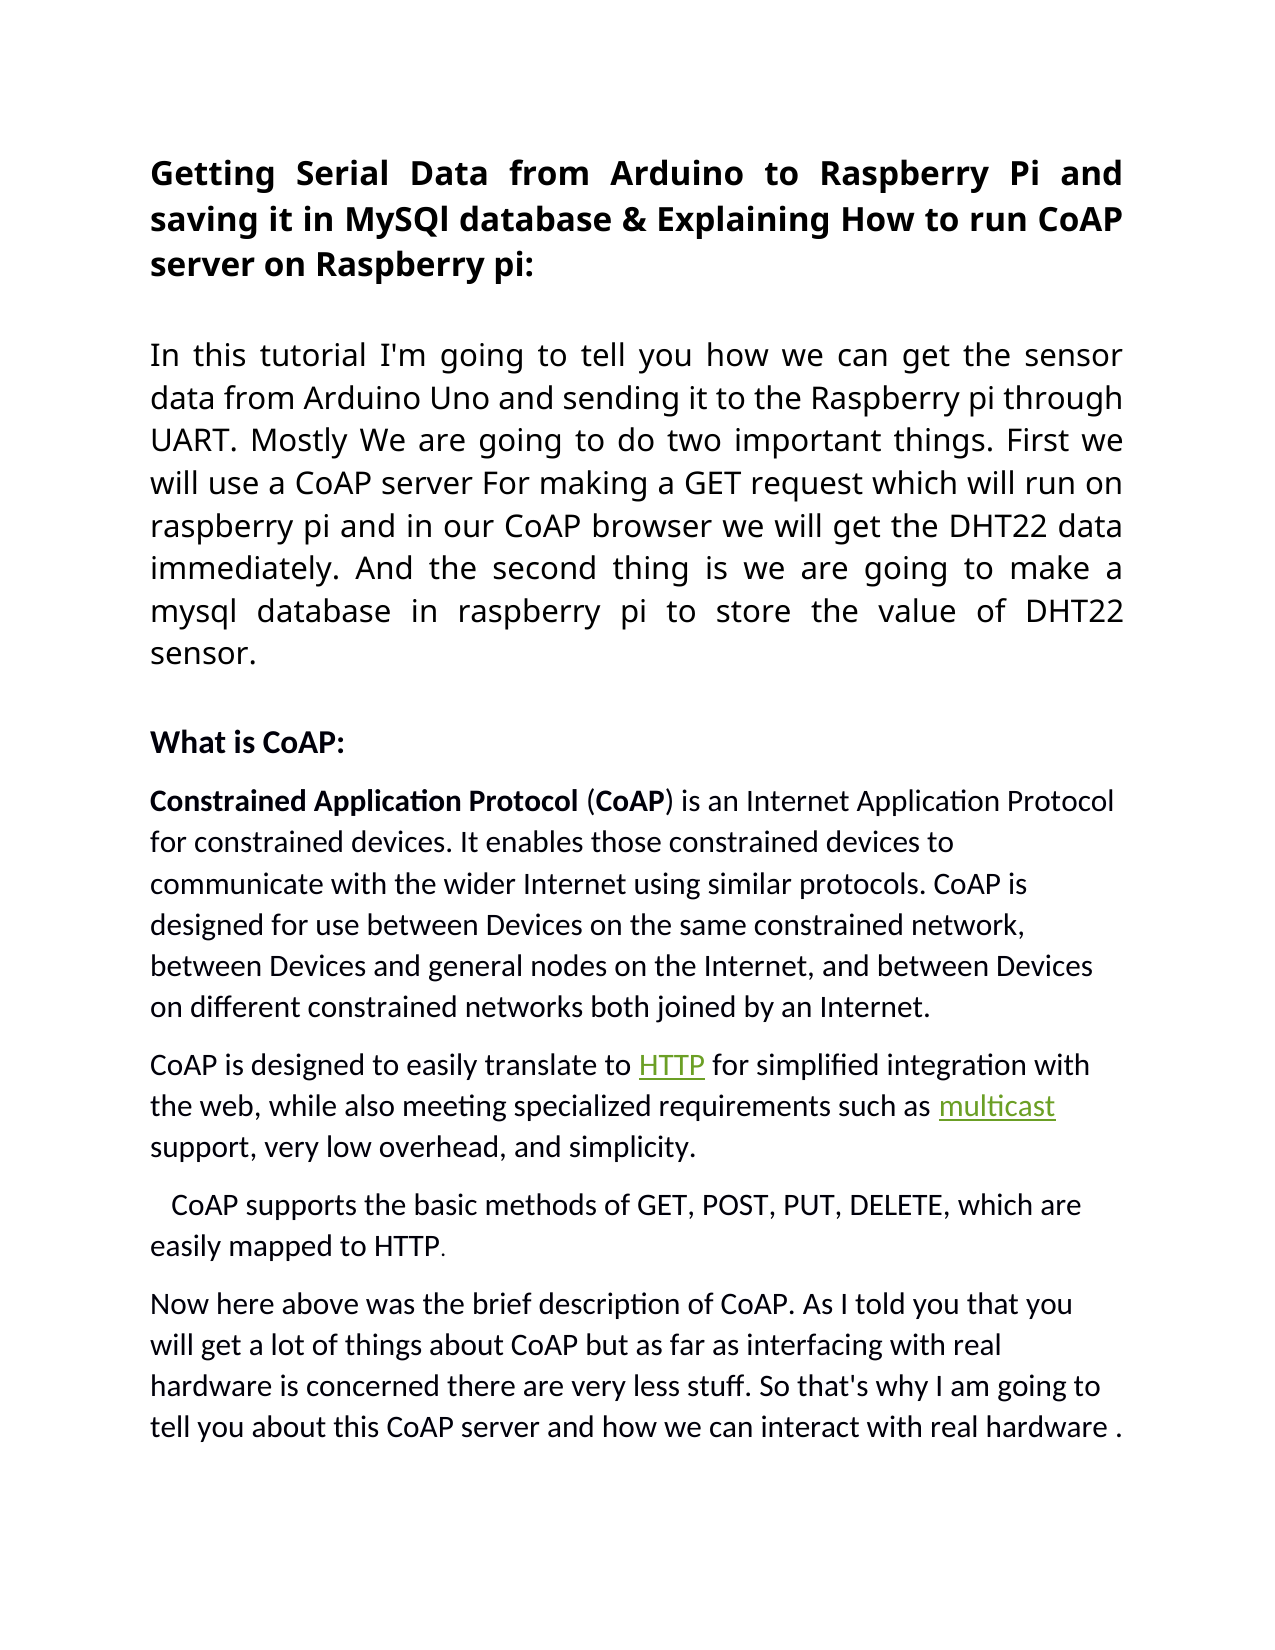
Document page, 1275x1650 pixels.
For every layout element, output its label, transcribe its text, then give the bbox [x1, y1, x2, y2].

text What is CoAP: [150, 721, 1125, 762]
title In this tutorial I'm going to tell you how we can get the sensor data from Arduino Uno and sending it to the Raspberry pi through UART. Mostly We are going to do two important things. First we will use a CoAP server For making a GET request which will run on raspberry pi and in our CoAP browser we will get the DHT22 data immediately. And the second thing is we are going to make a mysql database in raspberry pi to store the value of DHT22 sensor. [150, 333, 1125, 674]
text CoAP supports the basic methods of GET, POST, PUT, DELETE, which are easily mapped to HTTP. [150, 1185, 1125, 1264]
text Now here above was the brief description of CoAP. As I told you that you will get a lot of things about CoAP but as far as interfacing with real hardware is concerned there are very less stuff. So that's why I am going to tell you about this CoAP server and how we can interact with real hardware . [150, 1284, 1125, 1446]
title Getting Serial Data from Arduino to Raspberry Pi and saving it in MySQl database & Explaining How to run CoAP server on Raspberry pi: [150, 150, 1125, 286]
text Constrained Application Protocol (CoAP) is an Internet Application Protocol for constrained devices. It enables those constrained devices to communicate with the wider Internet using similar protocols. CoAP is designed for use between Devices on the same constrained network, between Devices and general nodes on the Internet, and between Devices on different constrained networks both joined by an Internet. [150, 781, 1125, 1025]
text CoAP is designed to easily translate to HTTP for simplified integration with the web, while also meeting specialized requirements such as multicast support, very low overhead, and simplicity. [150, 1045, 1125, 1165]
